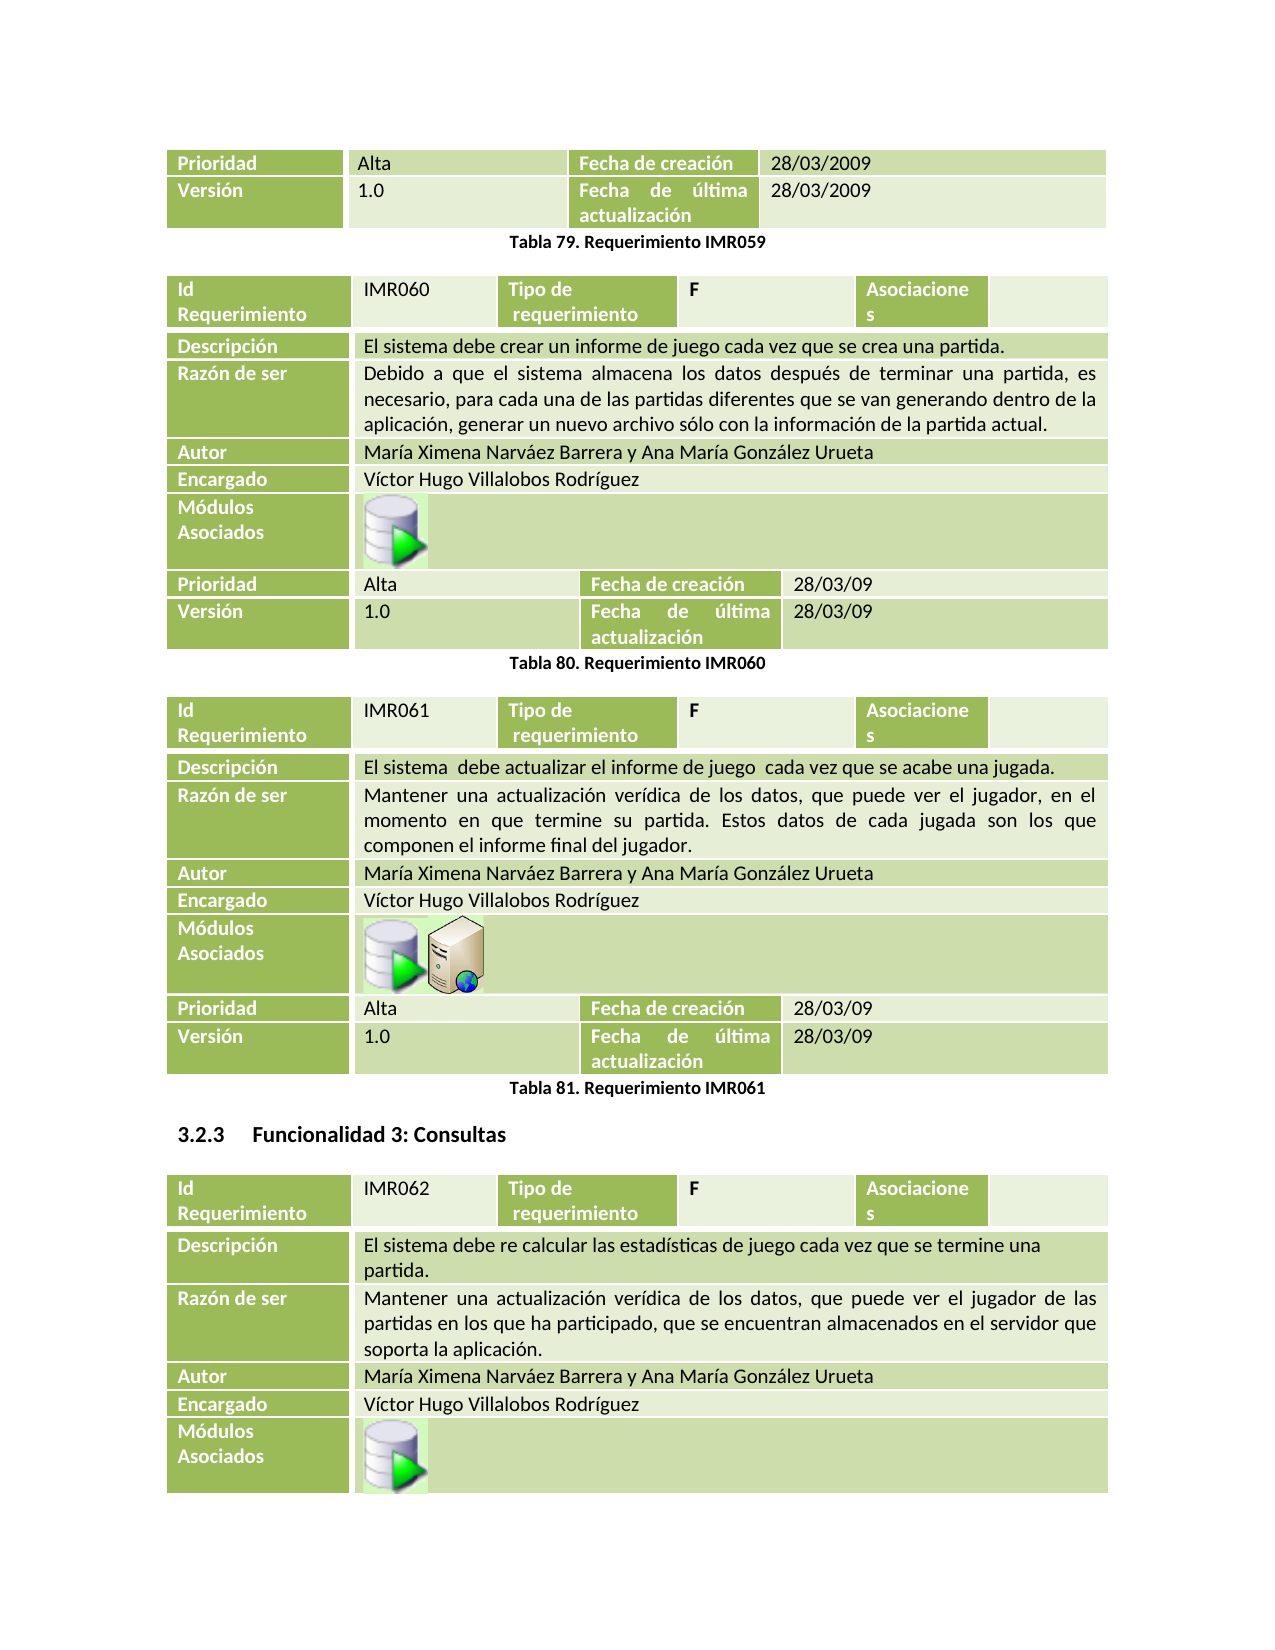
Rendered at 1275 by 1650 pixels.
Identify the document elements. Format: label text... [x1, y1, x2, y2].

table_header IMR062 [353, 1175, 496, 1226]
table_cell [428, 1418, 1108, 1493]
table_header F [679, 697, 854, 748]
table_cell Versión [167, 1023, 349, 1074]
table_cell 28/03/2009 [760, 150, 1106, 175]
table_header Asociaciones [856, 697, 988, 748]
text Tabla 79. Requerimiento IMR059 [177, 230, 1098, 253]
table_cell 28/03/09 [783, 571, 1108, 596]
table_cell María Ximena Narváez Barrera y Ana María González Urueta [355, 860, 1108, 886]
table_header Tipo de requerimiento [498, 276, 677, 327]
picture [363, 493, 428, 569]
table_cell [484, 915, 1108, 993]
table_cell Módulos Asociados [167, 1418, 349, 1493]
table_cell Prioridad [167, 571, 349, 596]
table_cell Mantener una actualización verídica de los datos, que puede ver el jugador de las partidas en los que ha participado, que se encuentran almacenados en el servidor que soporta la aplicación. [355, 1285, 1108, 1361]
table_cell Versión [167, 599, 349, 649]
table_cell 28/03/09 [783, 599, 1108, 649]
table_cell Autor [167, 439, 349, 464]
table_cell Prioridad [167, 150, 343, 175]
table_cell Fecha de última actualización [581, 1023, 781, 1074]
table_cell [355, 494, 363, 569]
table_cell Fecha de última actualización [569, 177, 759, 228]
table_cell El sistema debe re calcular las estadísticas de juego cada vez que se termine una partida. [355, 1232, 1108, 1283]
table_cell Encargado [167, 1391, 349, 1416]
text Tabla 80. Requerimiento IMR060 [177, 651, 1098, 674]
table_cell Autor [167, 1363, 349, 1389]
table_cell Mantener una actualización verídica de los datos, que puede ver el jugador, en el momento en que termine su partida. Estos datos de cada jugada son los que componen el informe final del jugador. [355, 782, 1108, 858]
table_cell Razón de ser [167, 1285, 349, 1361]
table_cell 1.0 [355, 599, 579, 649]
table_header [990, 1175, 1108, 1226]
table_cell Razón de ser [167, 361, 349, 437]
table_header Tipo de requerimiento [498, 1175, 677, 1226]
table_cell Descripción [167, 1232, 349, 1283]
table_cell Alta [355, 996, 579, 1021]
table_cell [355, 915, 428, 993]
table_cell Encargado [167, 466, 349, 492]
table_header Id Requerimiento [167, 697, 351, 748]
text Tabla 81. Requerimiento IMR061 [177, 1076, 1098, 1099]
table_cell 1.0 [355, 1023, 579, 1074]
table_cell Fecha de creación [580, 571, 781, 596]
table_header IMR060 [353, 276, 496, 327]
table_cell Fecha de creación [569, 150, 758, 175]
table_header Id Requerimiento [167, 1175, 351, 1226]
table_header [990, 697, 1108, 748]
table_cell Autor [167, 860, 349, 886]
picture [363, 1418, 428, 1494]
picture [363, 915, 484, 994]
table_header Asociaciones [856, 276, 988, 327]
table_cell Víctor Hugo Villalobos Rodríguez [355, 1391, 1108, 1416]
table_cell Alta [355, 571, 579, 596]
table_header Id Requerimiento [167, 276, 351, 327]
table_cell El sistema debe actualizar el informe de juego cada vez que se acabe una jugada. [355, 754, 1108, 780]
table_cell María Ximena Narváez Barrera y Ana María González Urueta [355, 1363, 1108, 1389]
table_cell Encargado [167, 888, 349, 913]
table_cell El sistema debe crear un informe de juego cada vez que se crea una partida. [355, 333, 1108, 358]
table_cell 28/03/09 [783, 996, 1108, 1021]
table_cell [355, 1418, 363, 1493]
table_cell María Ximena Narváez Barrera y Ana María González Urueta [355, 439, 1108, 464]
table_cell Descripción [167, 333, 349, 358]
list Funcionalidad 3: Consultas [177, 1120, 1098, 1148]
table_cell 1.0 [349, 177, 567, 228]
table_cell Razón de ser [167, 782, 349, 858]
table_cell Alta [349, 150, 567, 175]
table_cell Fecha de creación [580, 996, 781, 1021]
table_cell 28/03/09 [783, 1023, 1108, 1074]
table_cell Prioridad [167, 996, 349, 1021]
table_cell Versión [167, 177, 343, 228]
table_cell 28/03/2009 [760, 177, 1106, 228]
table_header IMR061 [353, 697, 496, 748]
table_cell Módulos Asociados [167, 494, 349, 569]
table_header Tipo de requerimiento [498, 697, 677, 748]
table_cell Módulos Asociados [167, 915, 349, 993]
table_header Asociaciones [856, 1175, 988, 1226]
table_header F [679, 276, 854, 327]
table_cell Fecha de última actualización [581, 599, 781, 649]
table_cell Debido a que el sistema almacena los datos después de terminar una partida, es necesario, para cada una de las partidas diferentes que se van generando dentro de la aplicación, generar un nuevo archivo sólo con la información de la partida actual. [355, 361, 1108, 437]
table_cell Víctor Hugo Villalobos Rodríguez [355, 466, 1108, 492]
table_cell Víctor Hugo Villalobos Rodríguez [355, 888, 1108, 913]
table_header F [679, 1175, 854, 1226]
table_cell Descripción [167, 754, 349, 780]
table_cell [428, 494, 1108, 569]
table_header [990, 276, 1108, 327]
